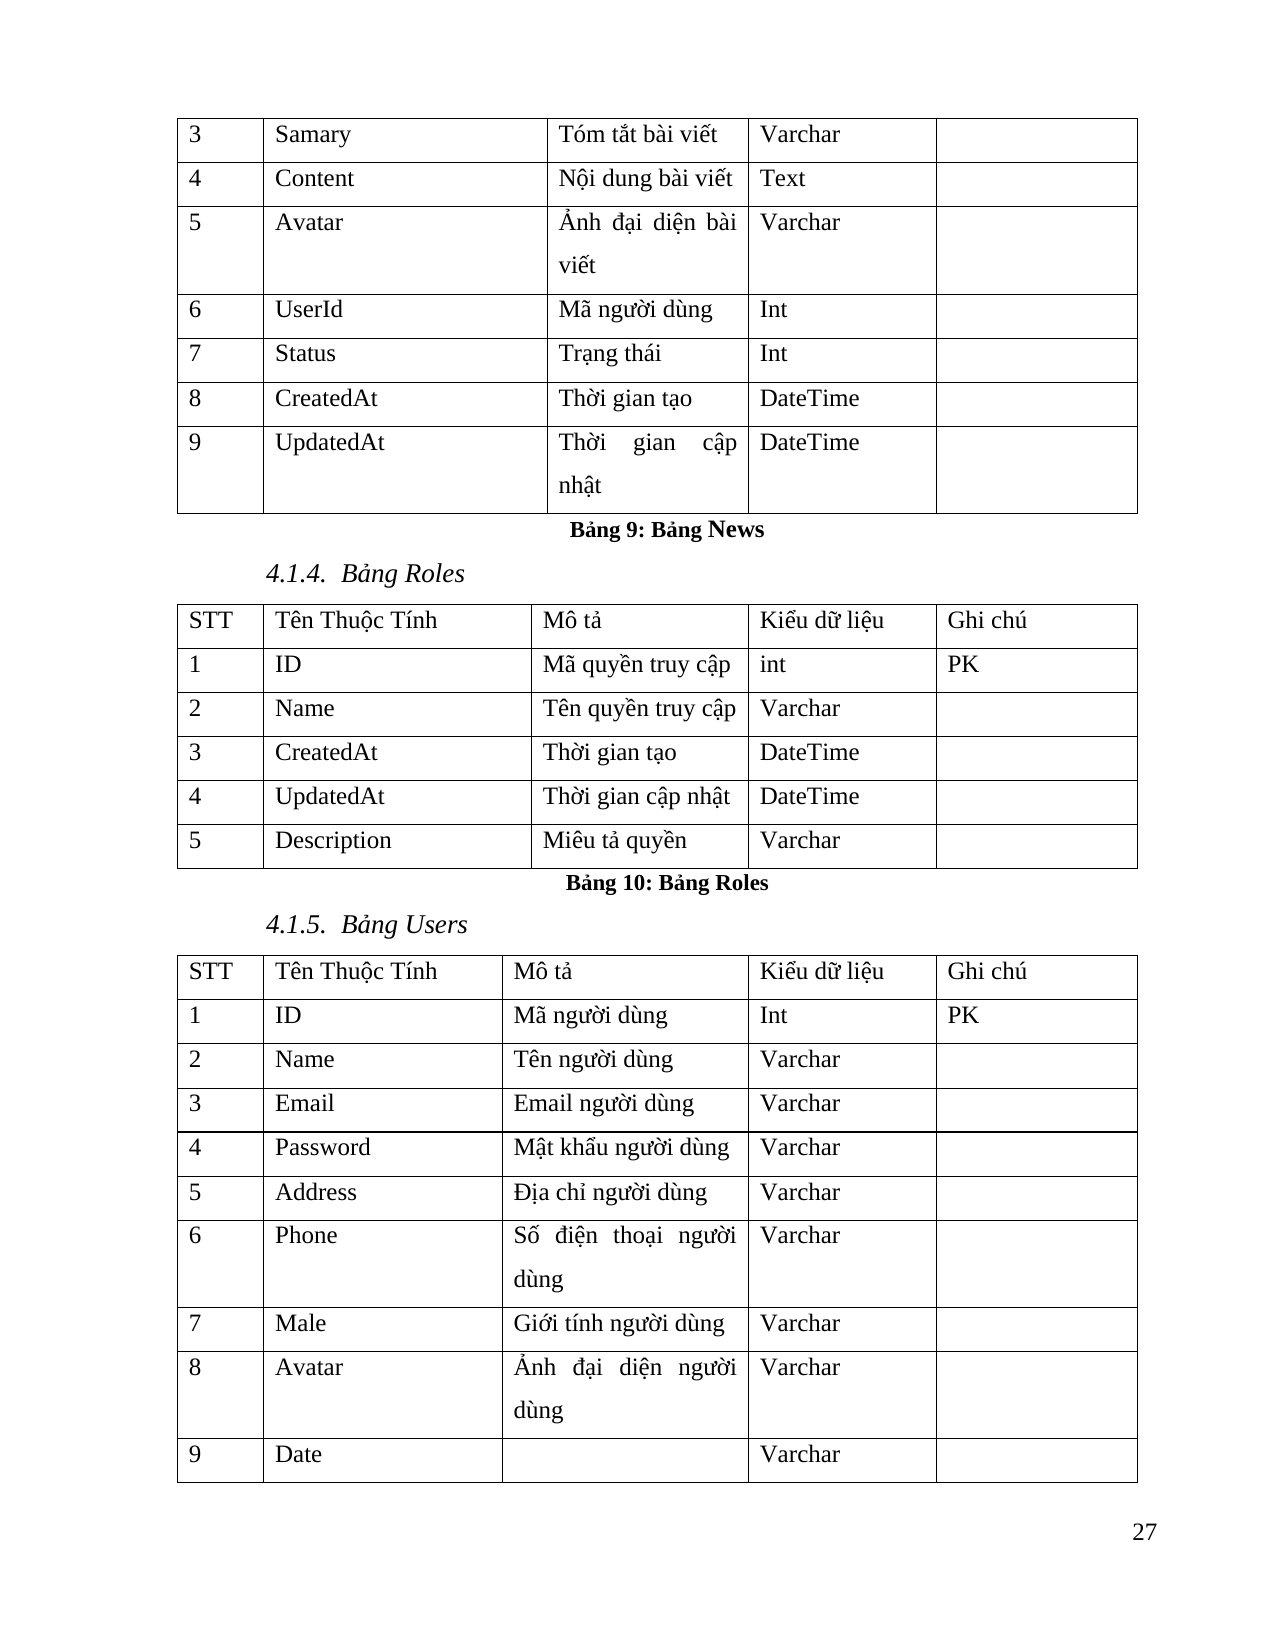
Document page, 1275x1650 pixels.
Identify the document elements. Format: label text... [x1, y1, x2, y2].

table_cell Thời gian tạo [548, 383, 748, 426]
table_cell [937, 693, 1137, 736]
table_cell Varchar [749, 1352, 936, 1438]
table_cell Varchar [749, 825, 936, 868]
table_cell Tên quyền truy cập [532, 693, 748, 736]
table_cell Samary [264, 119, 547, 162]
table_cell 4 [178, 781, 263, 824]
table_cell [937, 1089, 1137, 1131]
table_cell ID [264, 1000, 502, 1043]
table_cell [937, 1308, 1137, 1351]
table_cell Tên người dùng [503, 1044, 748, 1087]
table_cell 6 [178, 295, 263, 337]
table_cell 2 [178, 693, 263, 736]
table_cell Int [749, 295, 936, 337]
table_cell 8 [178, 1352, 263, 1438]
table_cell Description [264, 825, 531, 868]
table_cell [937, 427, 1137, 513]
table_cell Trạng thái [548, 339, 748, 382]
table_cell Name [264, 693, 531, 736]
table_cell DateTime [749, 427, 936, 513]
table_cell Tóm tắt bài viết [548, 119, 748, 162]
table_cell Thời gian cập nhật [548, 427, 748, 513]
table_header Ghi chú [937, 956, 1137, 999]
text Bảng 10: Bảng Roles [177, 869, 1157, 895]
table_cell [937, 1044, 1137, 1087]
table_cell Avatar [264, 207, 547, 293]
table_cell Varchar [749, 1308, 936, 1351]
table_cell 4 [178, 1133, 263, 1176]
table_cell Password [264, 1133, 502, 1176]
table_cell [503, 1439, 748, 1482]
table_header Tên Thuộc Tính [264, 605, 531, 648]
table_cell Email người dùng [503, 1089, 748, 1131]
table_cell Email [264, 1089, 502, 1131]
table_cell [937, 339, 1137, 382]
table_cell [937, 781, 1137, 824]
table_cell Text [749, 163, 936, 206]
table_cell UserId [264, 295, 547, 337]
table_cell Varchar [749, 1177, 936, 1219]
table_cell Mật khẩu người dùng [503, 1133, 748, 1176]
table_cell Content [264, 163, 547, 206]
table_cell Ảnh đại diện bài viết [548, 207, 748, 293]
table_cell Name [264, 1044, 502, 1087]
table_cell [937, 1221, 1137, 1307]
table_cell Varchar [749, 1044, 936, 1087]
table_cell Int [749, 339, 936, 382]
table_header Ghi chú [937, 605, 1137, 648]
list Bảng Roles [266, 557, 1157, 588]
table_cell DateTime [749, 383, 936, 426]
table_cell Varchar [749, 119, 936, 162]
table_cell PK [937, 649, 1137, 692]
table_cell Varchar [749, 1089, 936, 1131]
table_cell Thời gian tạo [532, 737, 748, 780]
table_cell Nội dung bài viết [548, 163, 748, 206]
table_cell Ảnh đại diện người dùng [503, 1352, 748, 1438]
table_cell 3 [178, 737, 263, 780]
table_header STT [178, 605, 263, 648]
text Bảng 9: Bảng News [177, 514, 1157, 543]
table_cell Giới tính người dùng [503, 1308, 748, 1351]
table_cell Địa chỉ người dùng [503, 1177, 748, 1219]
table_cell PK [937, 1000, 1137, 1043]
table_cell Int [749, 1000, 936, 1043]
table_cell 4 [178, 163, 263, 206]
table_cell UpdatedAt [264, 427, 547, 513]
table_cell ID [264, 649, 531, 692]
table_cell [937, 1352, 1137, 1438]
table_cell Phone [264, 1221, 502, 1307]
table_cell [937, 1177, 1137, 1219]
table_cell 2 [178, 1044, 263, 1087]
table_cell DateTime [749, 737, 936, 780]
table_cell 7 [178, 339, 263, 382]
table_cell 5 [178, 1177, 263, 1219]
table_cell Address [264, 1177, 502, 1219]
table_cell [937, 207, 1137, 293]
table_header Mô tả [503, 956, 748, 999]
table_cell Avatar [264, 1352, 502, 1438]
table_cell [937, 825, 1137, 868]
table_cell [937, 295, 1137, 337]
table_cell 9 [178, 427, 263, 513]
table_cell 6 [178, 1221, 263, 1307]
table_cell [937, 737, 1137, 780]
table_cell Số điện thoại người dùng [503, 1221, 748, 1307]
table_cell [937, 1133, 1137, 1176]
table_cell Mã người dùng [503, 1000, 748, 1043]
table_cell 3 [178, 1089, 263, 1131]
table_cell Mã người dùng [548, 295, 748, 337]
table_cell [937, 383, 1137, 426]
table_cell Miêu tả quyền [532, 825, 748, 868]
table_cell Varchar [749, 1439, 936, 1482]
table_cell 7 [178, 1308, 263, 1351]
table_cell [937, 163, 1137, 206]
table_cell CreatedAt [264, 737, 531, 780]
table_cell 1 [178, 649, 263, 692]
table_cell Thời gian cập nhật [532, 781, 748, 824]
table_header Kiểu dữ liệu [749, 605, 936, 648]
table_cell UpdatedAt [264, 781, 531, 824]
table_cell DateTime [749, 781, 936, 824]
table_cell Date [264, 1439, 502, 1482]
table_header STT [178, 956, 263, 999]
table_cell [937, 1439, 1137, 1482]
table_cell Mã quyền truy cập [532, 649, 748, 692]
table_cell Male [264, 1308, 502, 1351]
table_cell Status [264, 339, 547, 382]
table_cell 9 [178, 1439, 263, 1482]
table_cell Varchar [749, 1221, 936, 1307]
table_cell int [749, 649, 936, 692]
table_cell 8 [178, 383, 263, 426]
table_header Tên Thuộc Tính [264, 956, 502, 999]
table_cell Varchar [749, 693, 936, 736]
table_cell 5 [178, 825, 263, 868]
table_header Mô tả [532, 605, 748, 648]
table_cell 3 [178, 119, 263, 162]
table_header Kiểu dữ liệu [749, 956, 936, 999]
list Bảng Users [266, 908, 1157, 940]
table_cell Varchar [749, 1133, 936, 1176]
table_cell [937, 119, 1137, 162]
table_cell CreatedAt [264, 383, 547, 426]
table_cell Varchar [749, 207, 936, 293]
table_cell 5 [178, 207, 263, 293]
table_cell 1 [178, 1000, 263, 1043]
